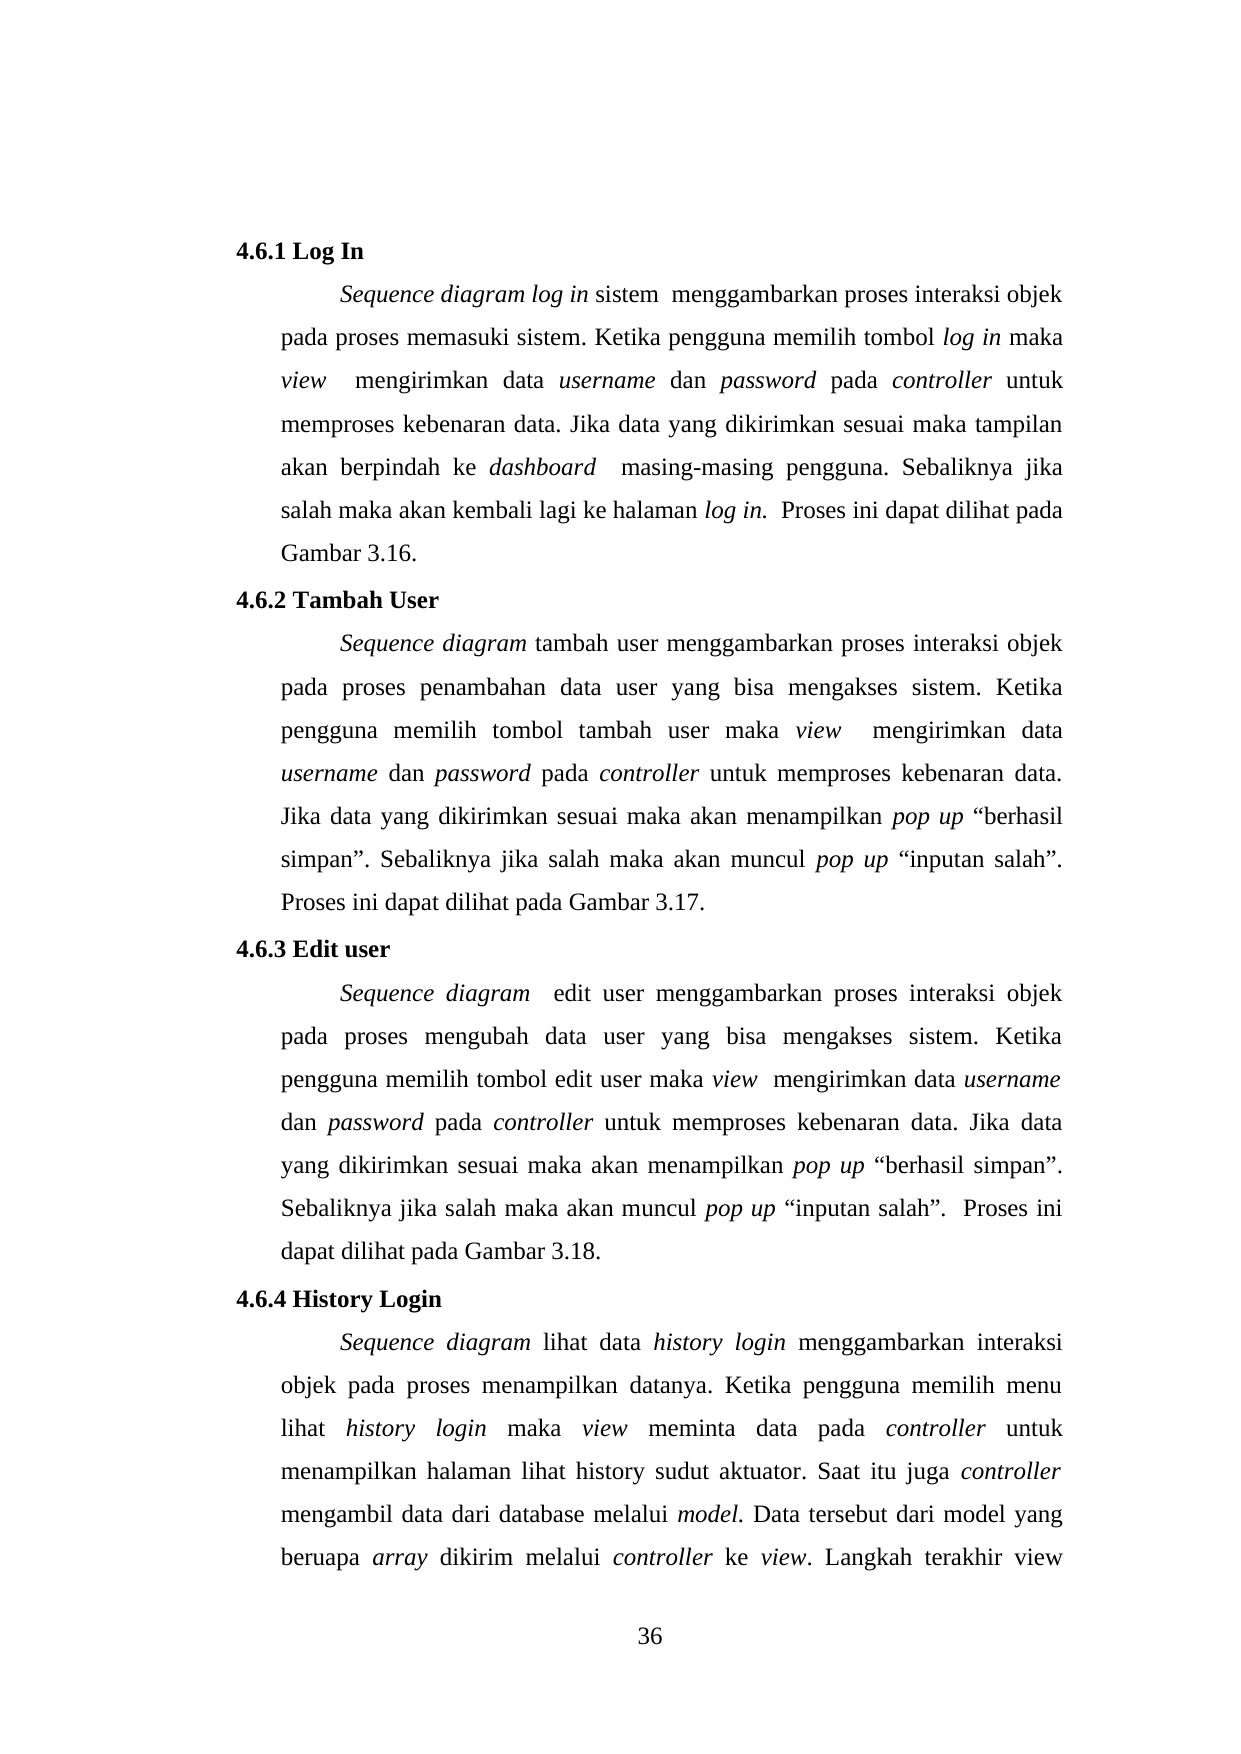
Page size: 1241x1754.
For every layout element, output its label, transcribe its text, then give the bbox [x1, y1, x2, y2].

text 18 [281, 978, 1063, 1265]
text 17 [281, 628, 1063, 916]
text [281, 1327, 1063, 1571]
text 16 [281, 279, 1063, 567]
